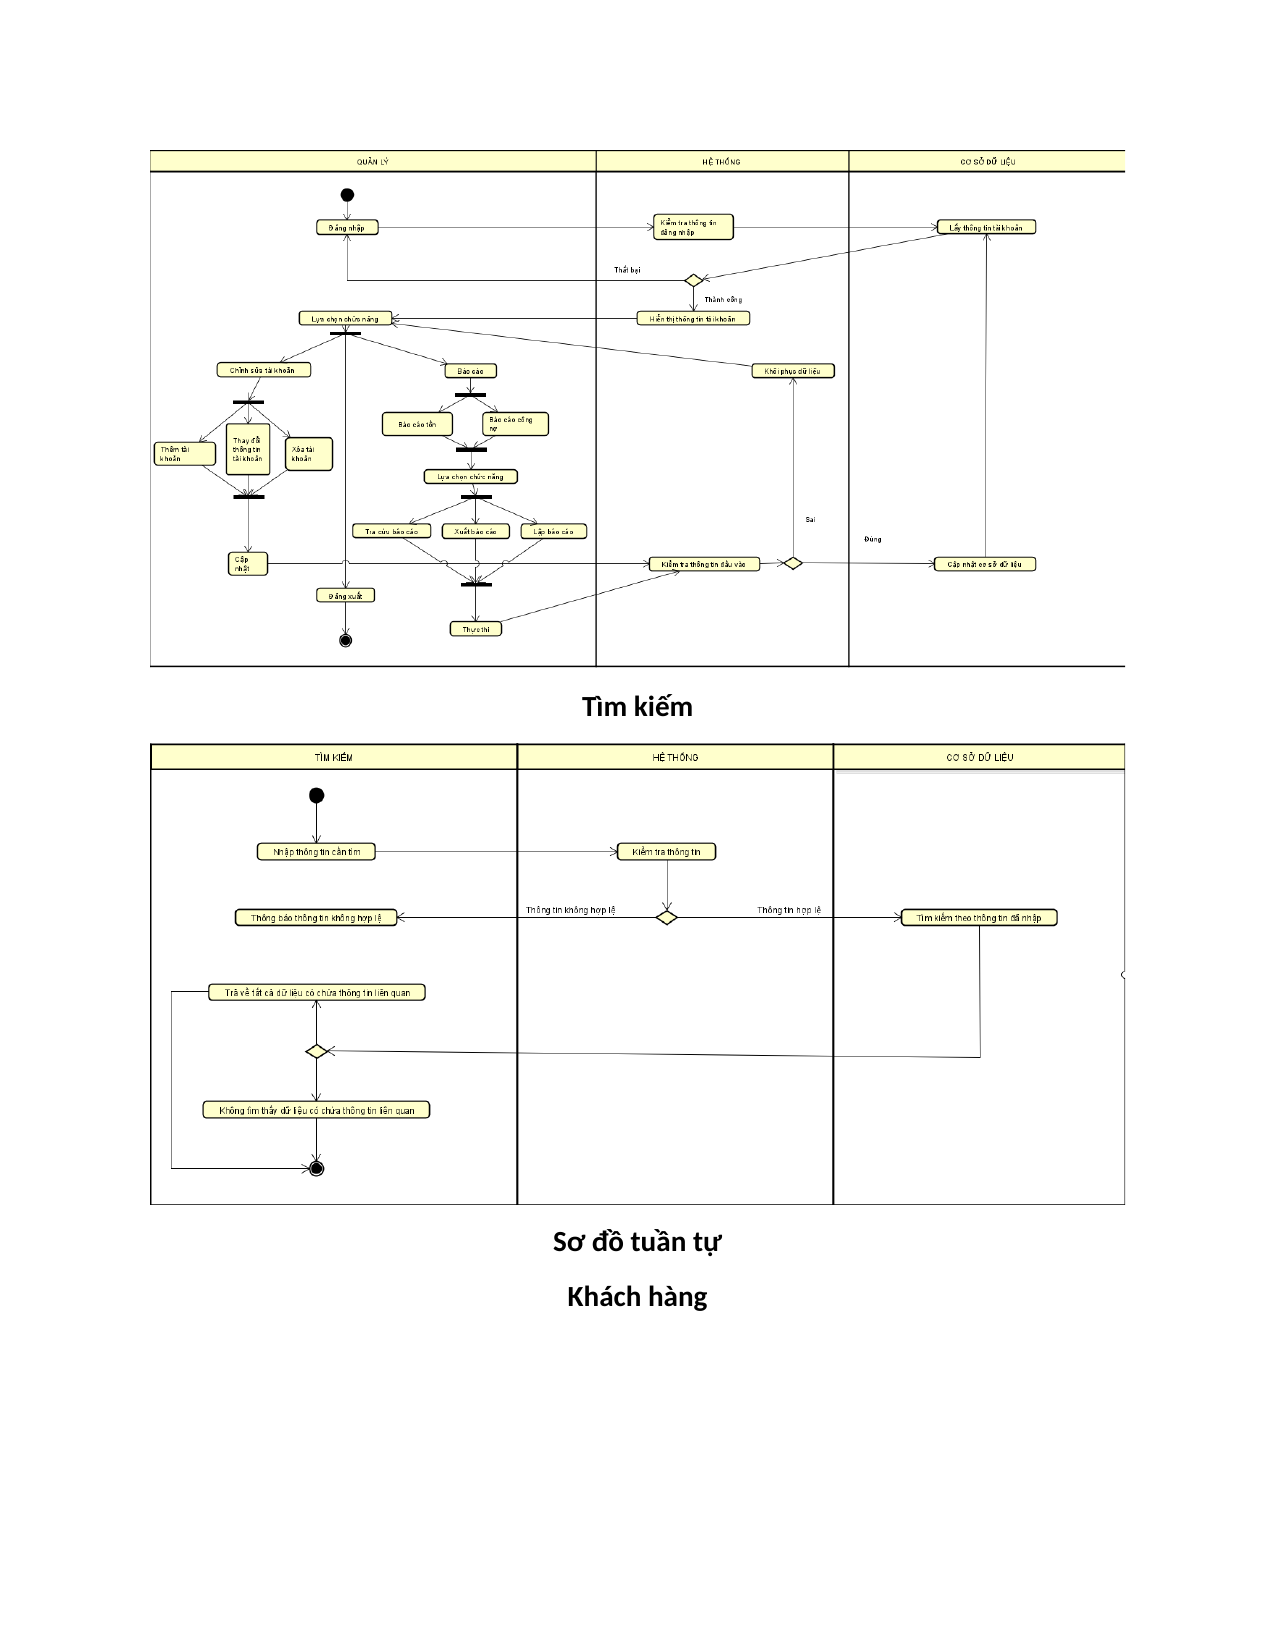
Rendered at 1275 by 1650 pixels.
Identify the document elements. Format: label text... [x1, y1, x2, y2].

text Sơ đồ tuần tự [150, 1223, 1125, 1259]
text Tìm kiếm [150, 688, 1125, 724]
text Khách hàng [150, 1278, 1125, 1314]
